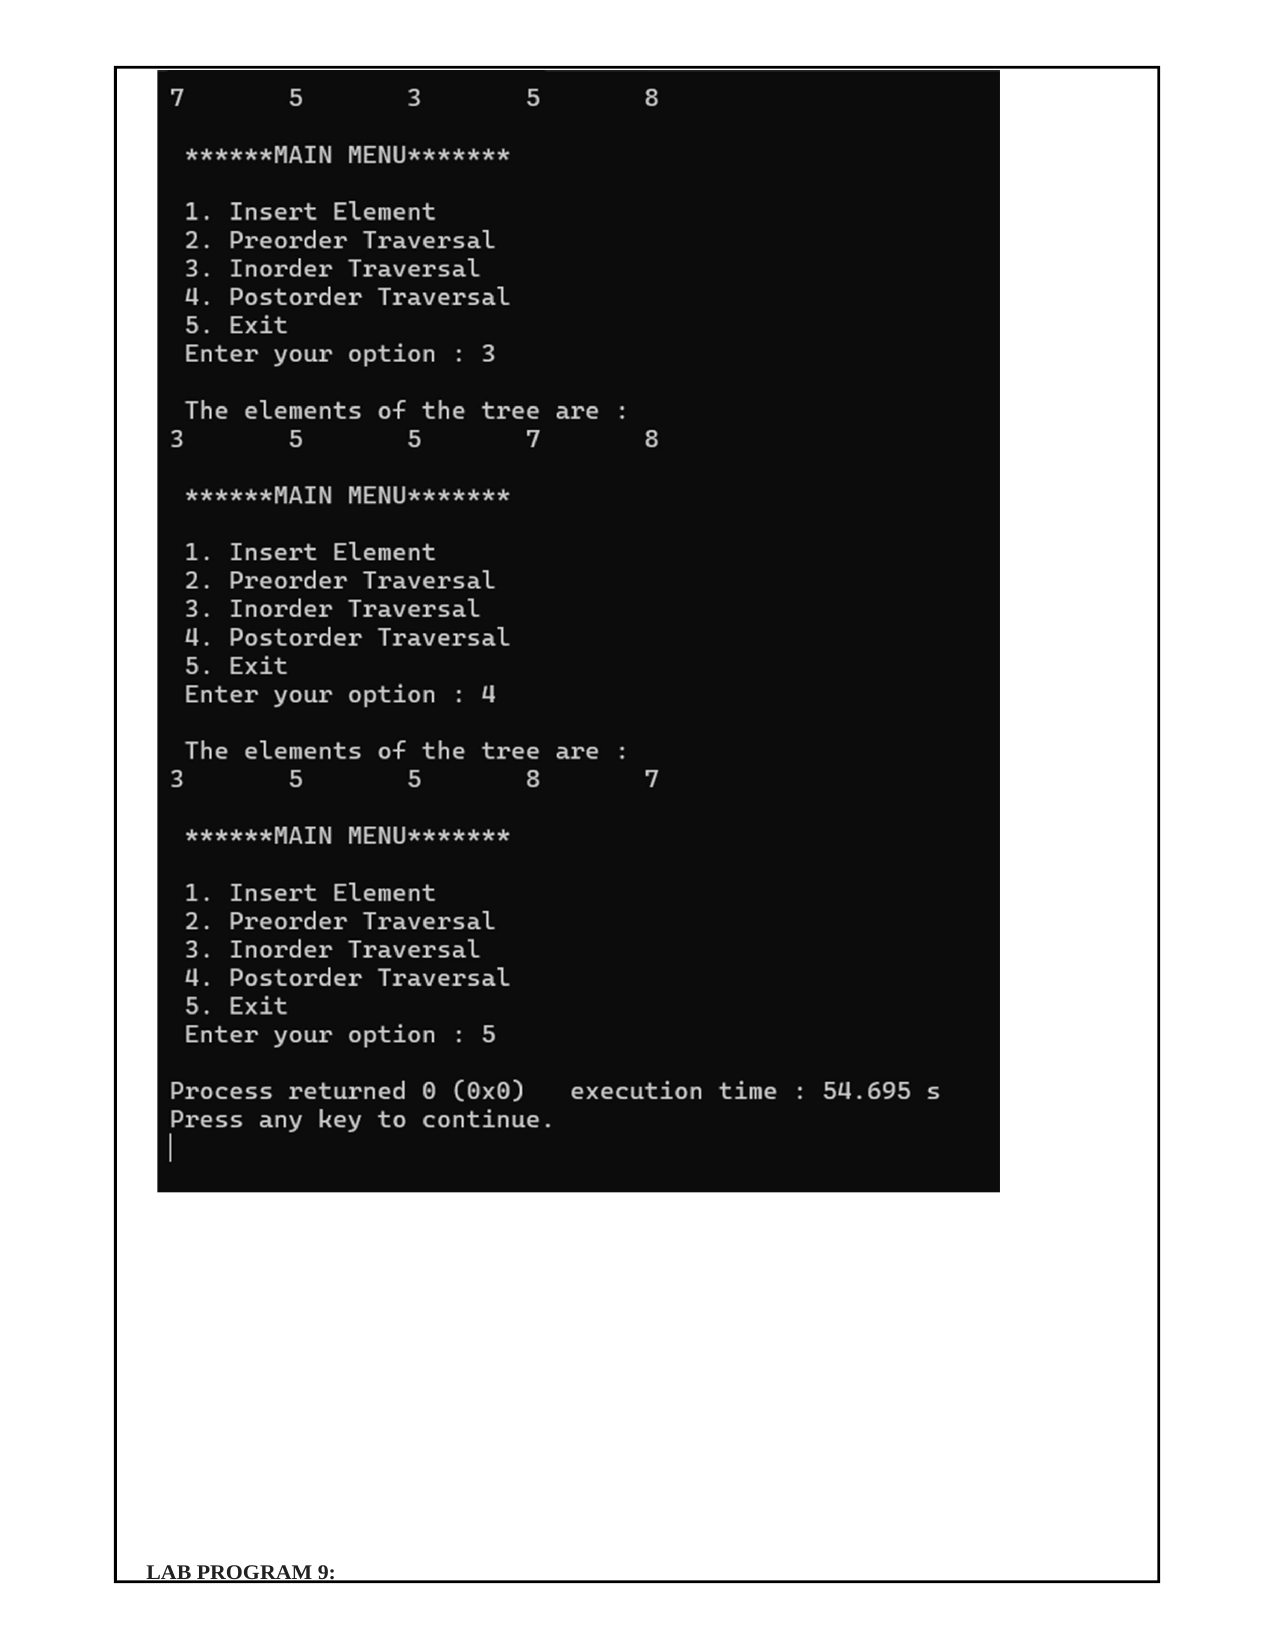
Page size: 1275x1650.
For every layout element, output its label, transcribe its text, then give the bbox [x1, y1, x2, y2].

picture [156, 70, 1000, 1193]
text LAB PROGRAM 9: [146, 1560, 1160, 1584]
